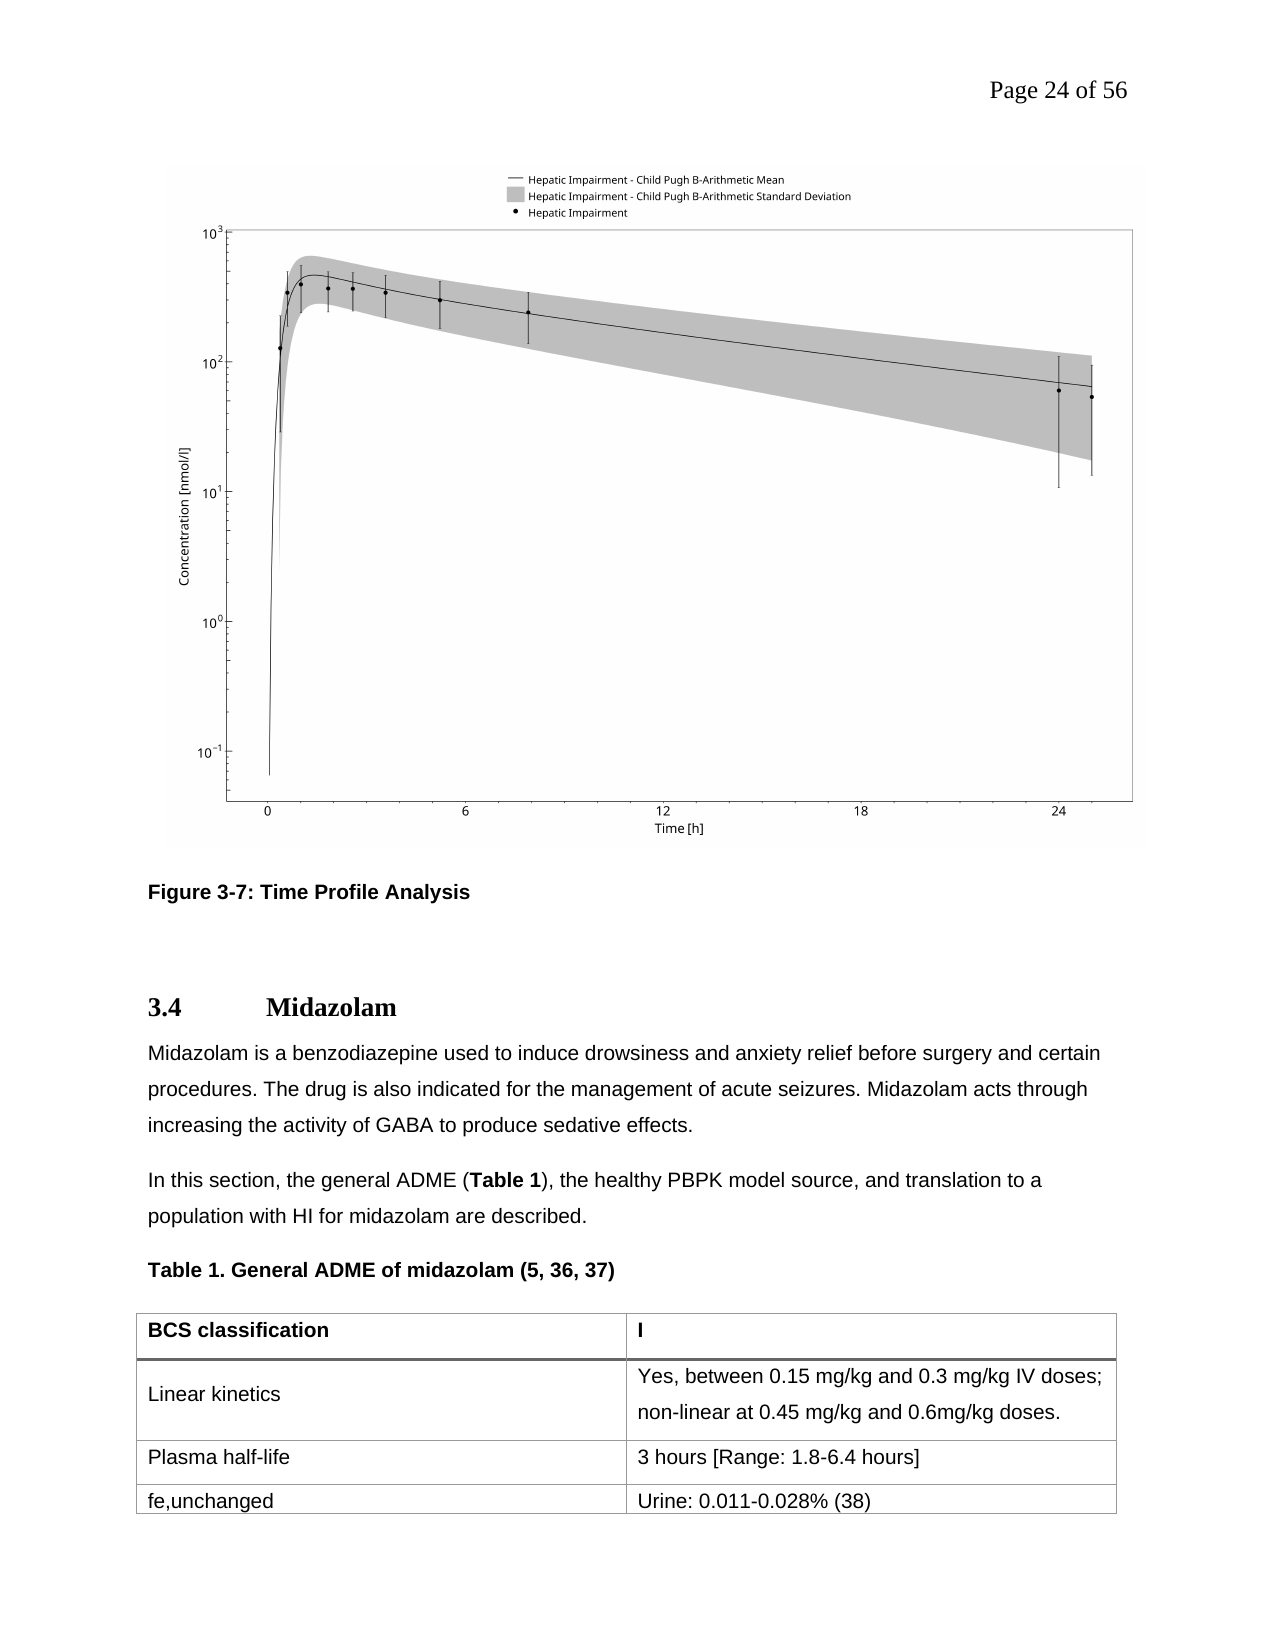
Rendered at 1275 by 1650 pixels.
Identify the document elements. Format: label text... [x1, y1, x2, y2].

picture [166, 166, 1146, 849]
table_cell Linear kinetics [137, 1361, 626, 1440]
table_header I [627, 1314, 1116, 1357]
table_cell fe,unchanged [137, 1485, 626, 1513]
table_cell Yes, between 0.15 mg/kg and 0.3 mg/kg IV doses; non-linear at 0.45 mg/kg and 0.6mg/kg doses. [627, 1361, 1116, 1440]
table_cell Plasma half-life [137, 1441, 626, 1484]
text Table 1. General ADME of midazolam (5, 36, 37) [148, 1258, 1127, 1282]
text In this section, the general ADME (Table 1), the healthy PBPK model source, and translation to a population with HI for midazolam are described. [148, 1168, 1127, 1227]
table_cell 3 hours [Range: 1.8-6.4 hours] [627, 1441, 1116, 1484]
table_cell Urine: 0.011-0.028% (38) [627, 1485, 1116, 1513]
subtitle Midazolam [148, 991, 1127, 1022]
table_header BCS classification [137, 1314, 626, 1357]
text Figure 3-7: Time Profile Analysis [148, 880, 1127, 904]
text Midazolam is a benzodiazepine used to induce drowsiness and anxiety relief before surgery and certain procedures. The drug is also indicated for the management of acute seizures. Midazolam acts through increasing the activity of GABA to produce sedative effects. [148, 1041, 1127, 1137]
